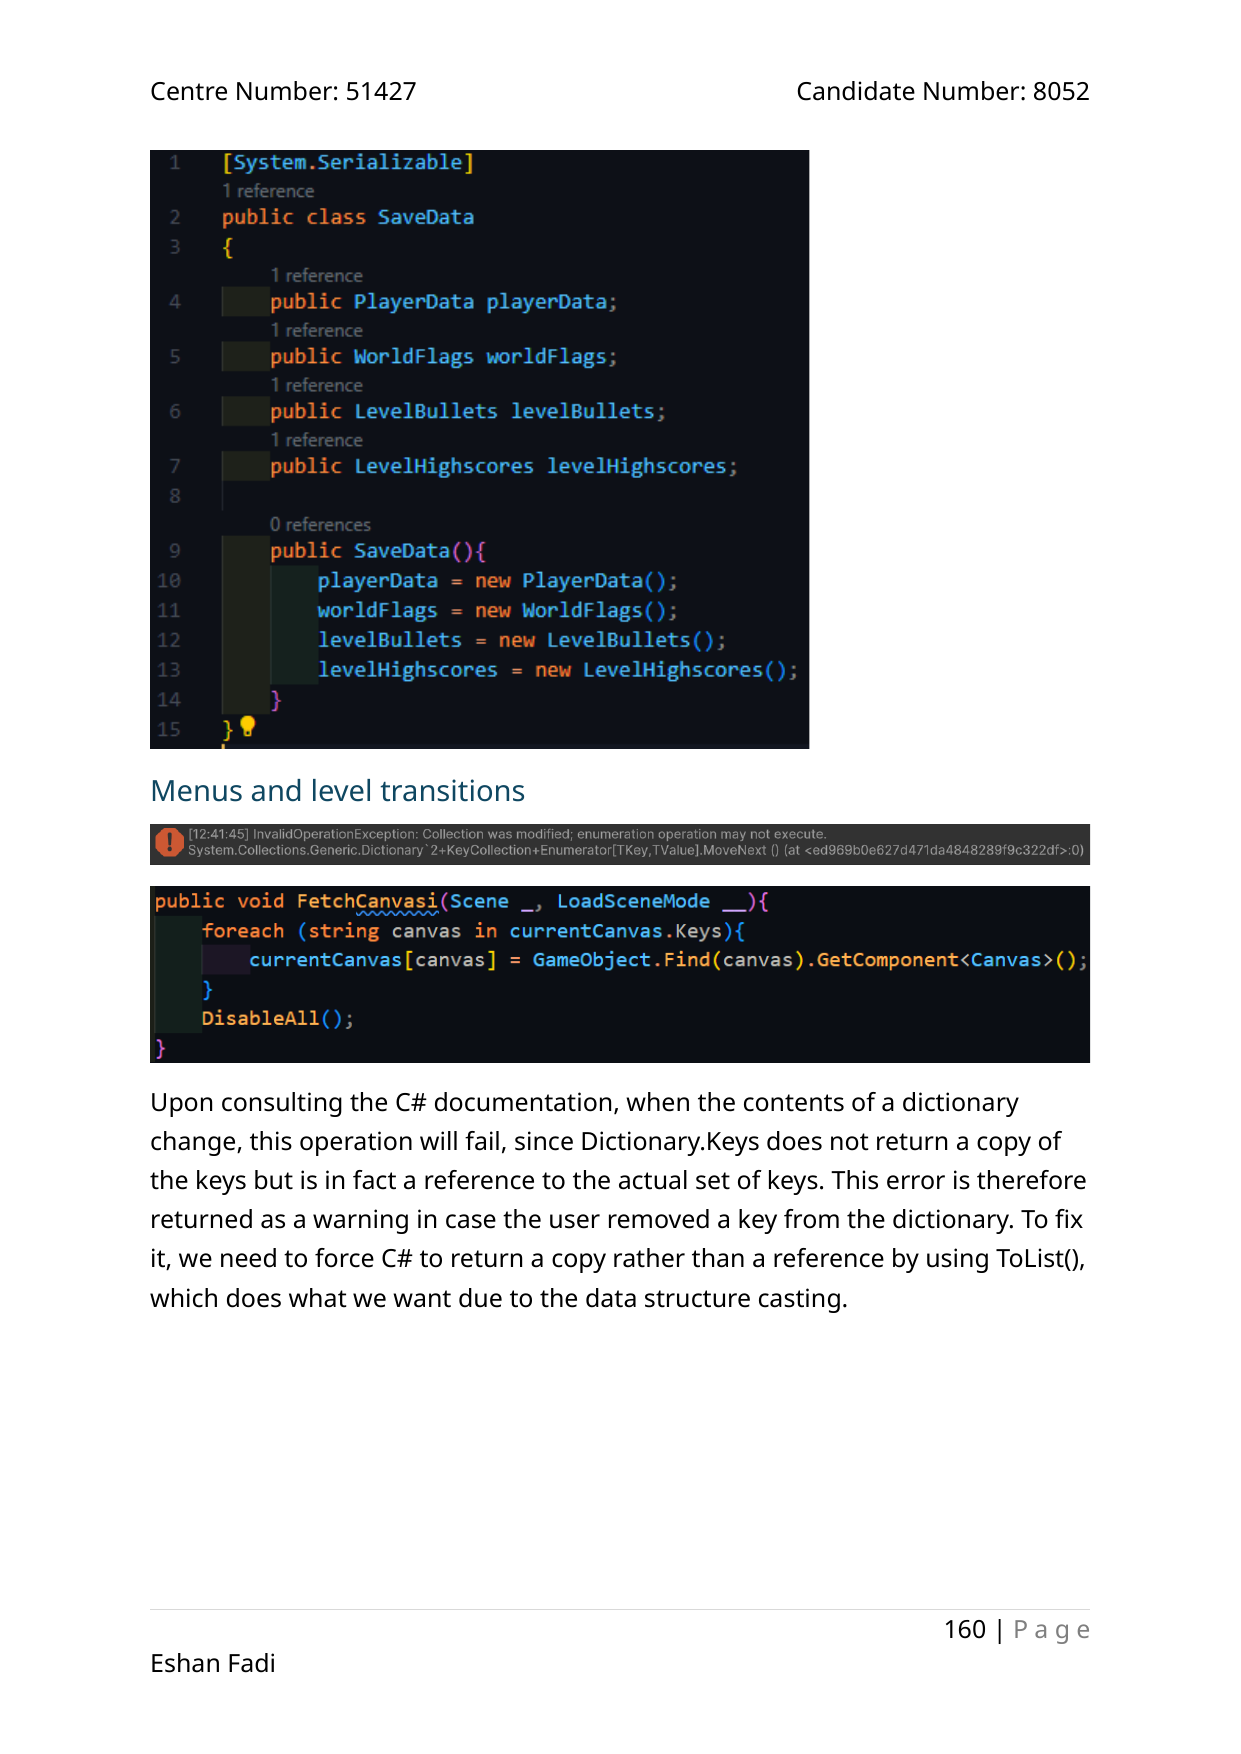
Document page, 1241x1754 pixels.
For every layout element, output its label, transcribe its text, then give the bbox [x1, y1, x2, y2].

text Upon consulting the C# documentation, when the contents of a dictionary change, this operation will fail, since Dictionary.Keys does not return a copy of the keys but is in fact a reference to the actual set of keys. This error is therefore returned as a warning in case the user removed a key from the dictionary. To fix it, we need to force C# to return a copy rather than a reference by using ToList(), which does what we want due to the data structure casting. [150, 1084, 1090, 1314]
picture [150, 824, 1091, 865]
subtitle Menus and level transitions [150, 770, 1090, 810]
picture [150, 886, 1091, 1063]
picture [150, 150, 810, 749]
